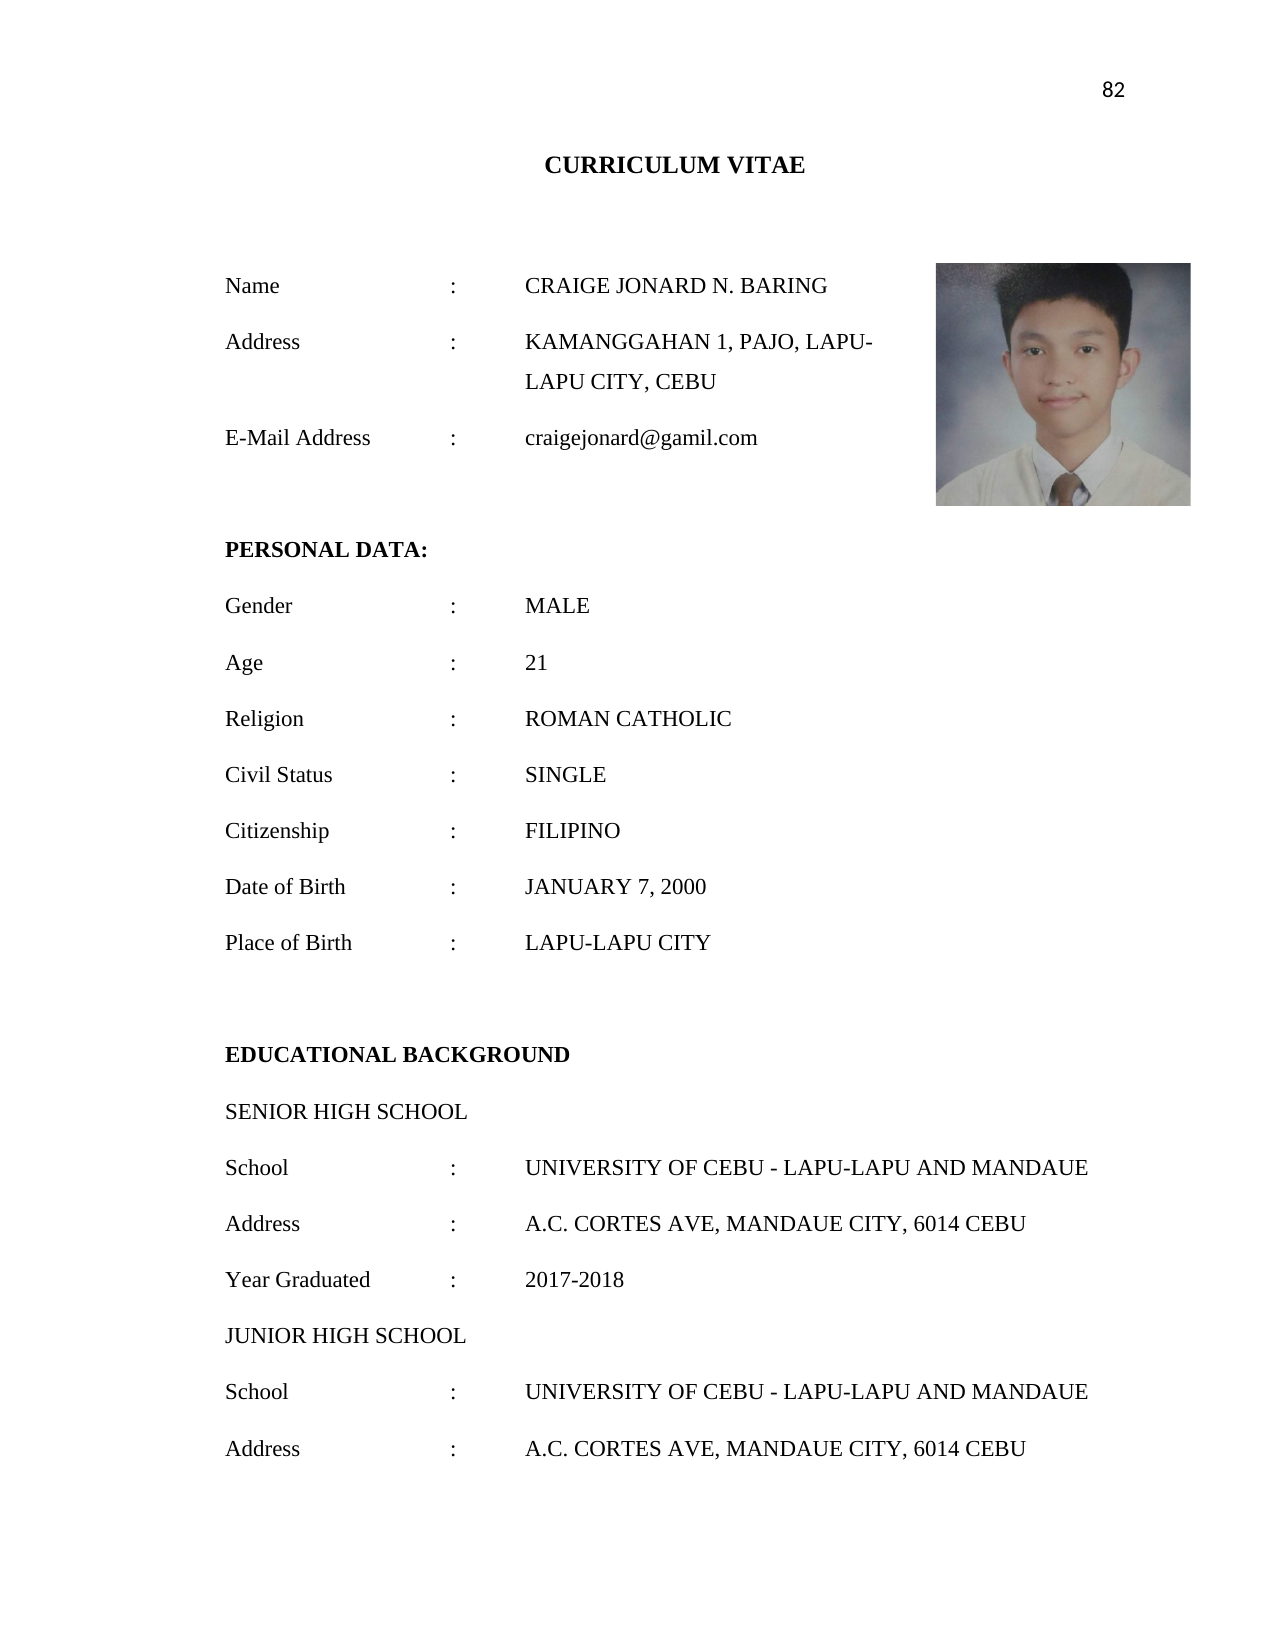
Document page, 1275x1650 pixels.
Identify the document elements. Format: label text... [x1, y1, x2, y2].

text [225, 1434, 1125, 1461]
text School : UNIVERSITY OF CEBU - LAPU-LAPU AND MANDAUE [225, 1154, 1125, 1180]
text Gender : MALE [225, 592, 1125, 619]
text Place of Birth : LAPU-LAPU CITY [225, 929, 1125, 956]
text EDUCATIONAL BACKGROUND [225, 1042, 1125, 1068]
picture [934, 263, 1191, 504]
text Religion : ROMAN CATHOLIC [225, 705, 1125, 731]
text Address : KAMANGGAHAN 1, PAJO, LAPU- LAPU CITY, CEBU [225, 328, 934, 394]
text Civil Status : SINGLE [225, 761, 1125, 787]
text E-Mail Address : craigejonard@gamil.com [225, 424, 934, 450]
text Date of Birth : JANUARY 7, 2000 [225, 873, 1125, 899]
text Year Graduated : 2017-2018 [225, 1266, 1125, 1292]
text Citizenship : FILIPINO [225, 817, 1125, 843]
text CURRICULUM VITAE [225, 150, 1125, 179]
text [225, 1210, 1125, 1236]
text PERSONAL DATA: [225, 536, 1125, 563]
text SENIOR HIGH SCHOOL [225, 1098, 1125, 1124]
text Age : 21 [225, 648, 1125, 675]
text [225, 1378, 1125, 1405]
text JUNIOR HIGH SCHOOL [225, 1322, 1125, 1349]
text Name : CRAIGE JONARD N. BARING [225, 272, 934, 298]
